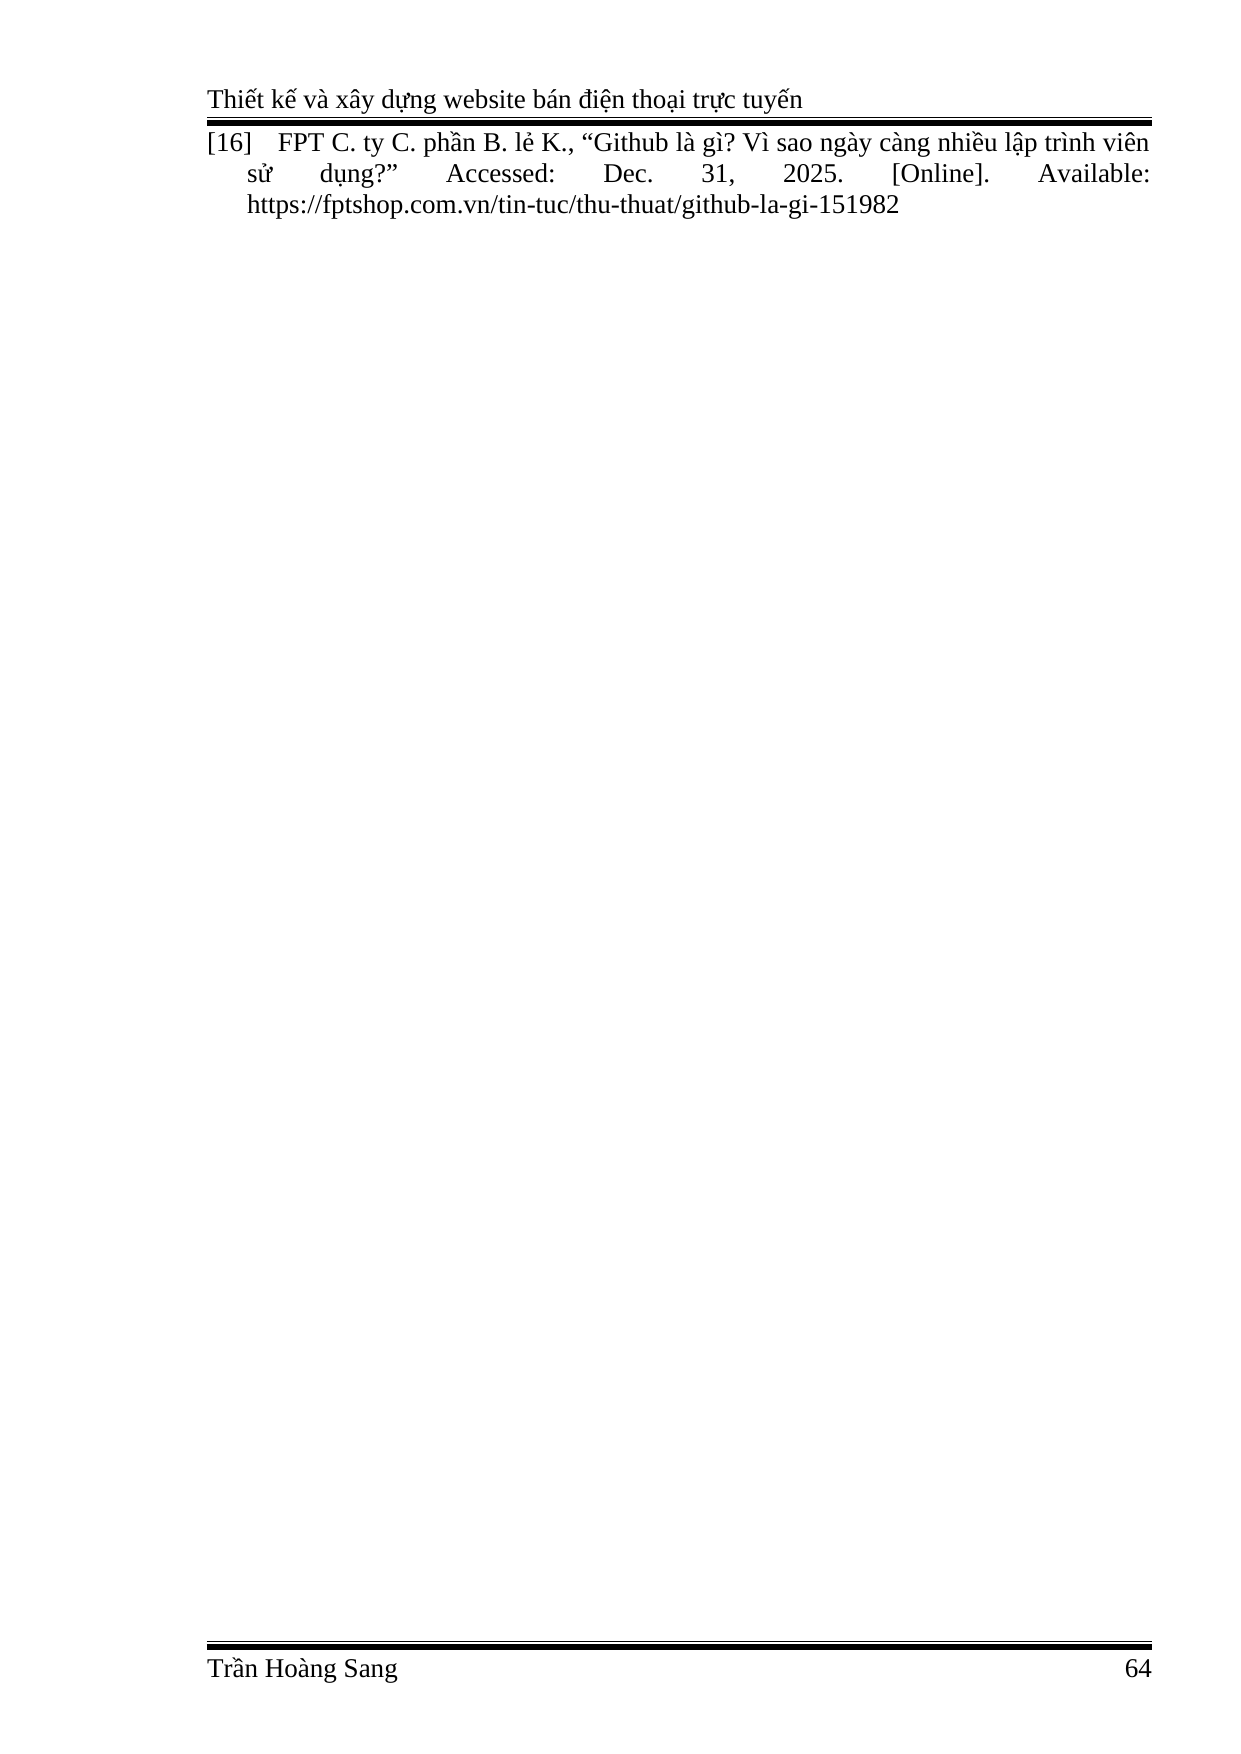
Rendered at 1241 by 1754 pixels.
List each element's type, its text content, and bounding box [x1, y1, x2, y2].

text [16] FPT C. ty C. phần B. lẻ K., “Github là gì? Vì sao ngày càng nhiều lập trình viên sử dụng?” Accessed: Dec. 31, 2025. [Online]. Available: https://fptshop.com.vn/tin-tuc/thu-thuat/github-la-gi-151982 [207, 126, 1152, 219]
